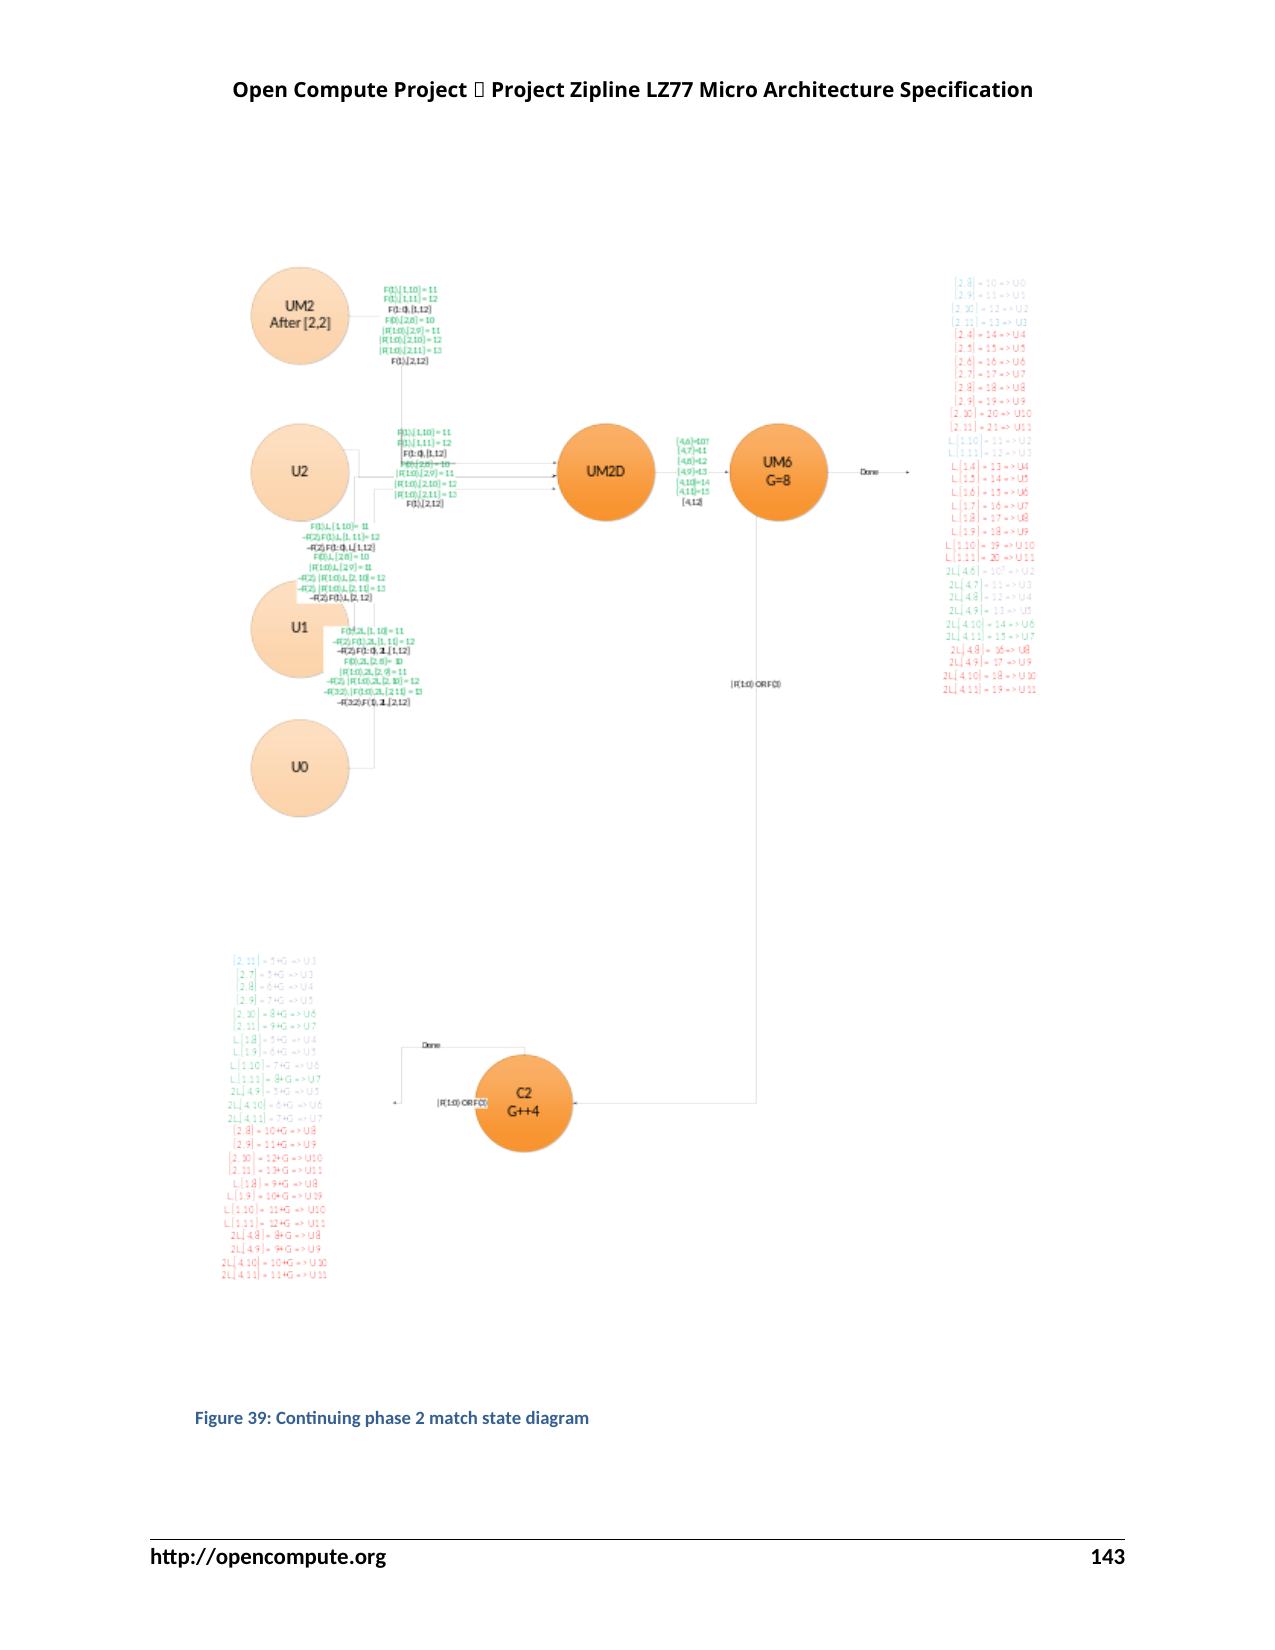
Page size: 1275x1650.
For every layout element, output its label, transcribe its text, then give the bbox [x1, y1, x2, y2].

text Figure 39: Continuing phase 2 match state diagram [195, 1406, 1125, 1429]
